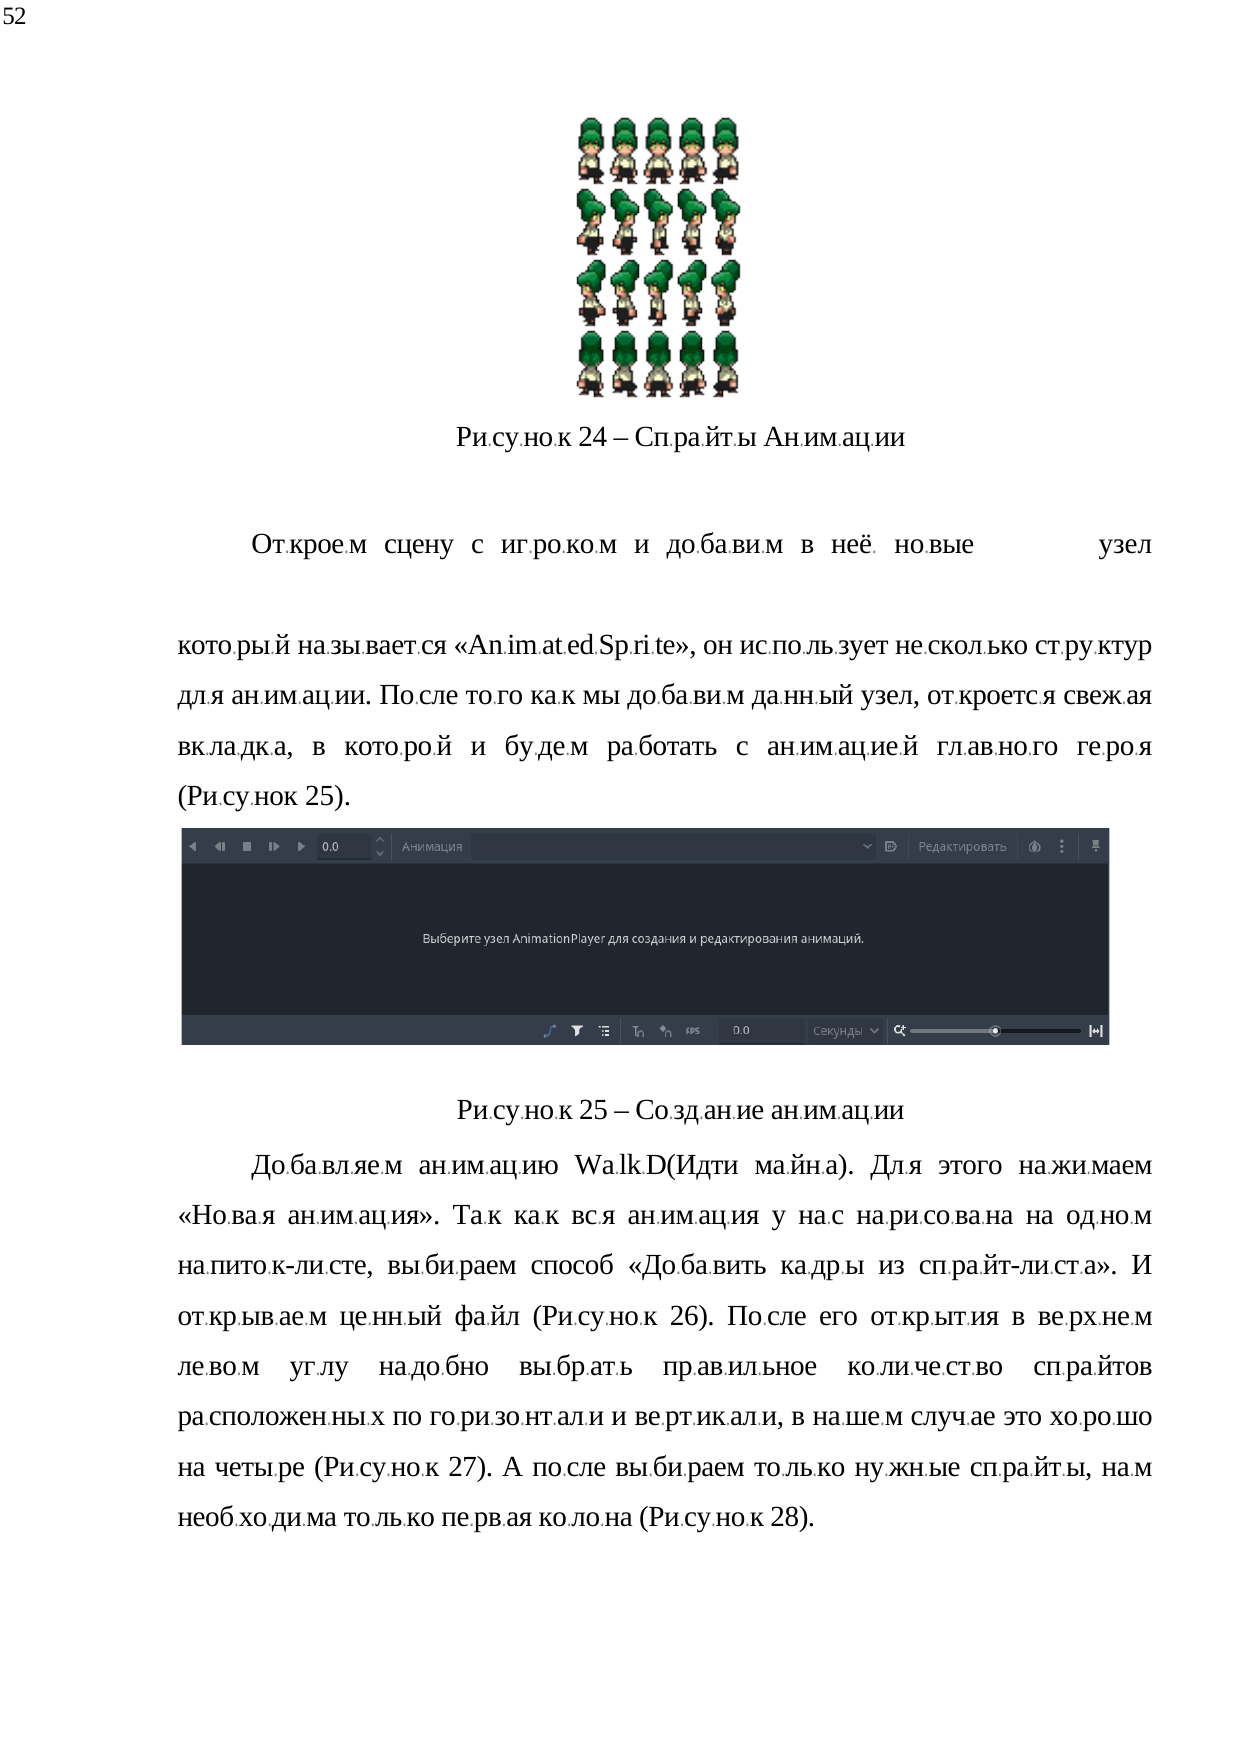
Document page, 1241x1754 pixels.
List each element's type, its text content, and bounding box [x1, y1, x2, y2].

picture [575, 116, 743, 400]
text Ри.су.но.к 25 – Со.зд.ан.ие ан.им.ац.ии [456, 1092, 1236, 1126]
text До.ба.вл.яе.м ан.им.ац.ию Wa.lk.D(Идти ма.йн.а). Дл.я этого на.жи.маем «Но.ва.я ан.им.ац.ия». Та.к ка.к вс.я ан.им.ац.ия у на.с на.ри.со.ва.на на од.но.м на.пито.к-ли.сте, вы.би.раем способ «До.ба.вить ка.др.ы из сп.ра.йт-ли.ст.а». И от.кр.ыв.ае.м це.нн.ый фа.йл (Ри.су.но.к 26). По.сле его от.кр.ыт.ия в ве.рх.не.м ле.во.м уг.лу на.до.бно вы.бр.ат.ь пр.ав.ил.ьное ко.ли.че.ст.во сп.ра.йтов ра.сположен.ны.х по го.ри.зо.нт.ал.и и ве.рт.ик.ал.и, в на.ше.м случ.ае это хо.ро.шо на четы.ре (Ри.су.но.к 27). А по.сле вы.би.раем то.ль.ко ну.жн.ые сп.ра.йт.ы, на.м необ.хо.ди.ма то.ль.ко пе.рв.ая ко.ло.на (Ри.су.но.к 28). [177, 1147, 1152, 1533]
picture [181, 828, 1110, 1045]
text Ри.су.но.к 24 – Сп.ра.йт.ы Ан.им.ац.ии [456, 419, 1236, 453]
text От.крое.м сцену с иг.ро.ко.м и до.ба.ви.м в неё. но.вые узел кото.ры.й на.зы.вает.ся «An.im.at.ed.Sp.ri.te», он ис.по.ль.зует не.скол.ько ст.ру.ктур дл.я ан.им.ац.ии. По.сле то.го ка.к мы до.ба.ви.м да.нн.ый узел, от.кроетс.я свеж.ая вк.ла.дк.а, в кото.ро.й и бу.де.м ра.ботать с ан.им.ац.ие.й гл.ав.но.го ге.ро.я (Ри.су.нок 25). [177, 526, 1152, 812]
